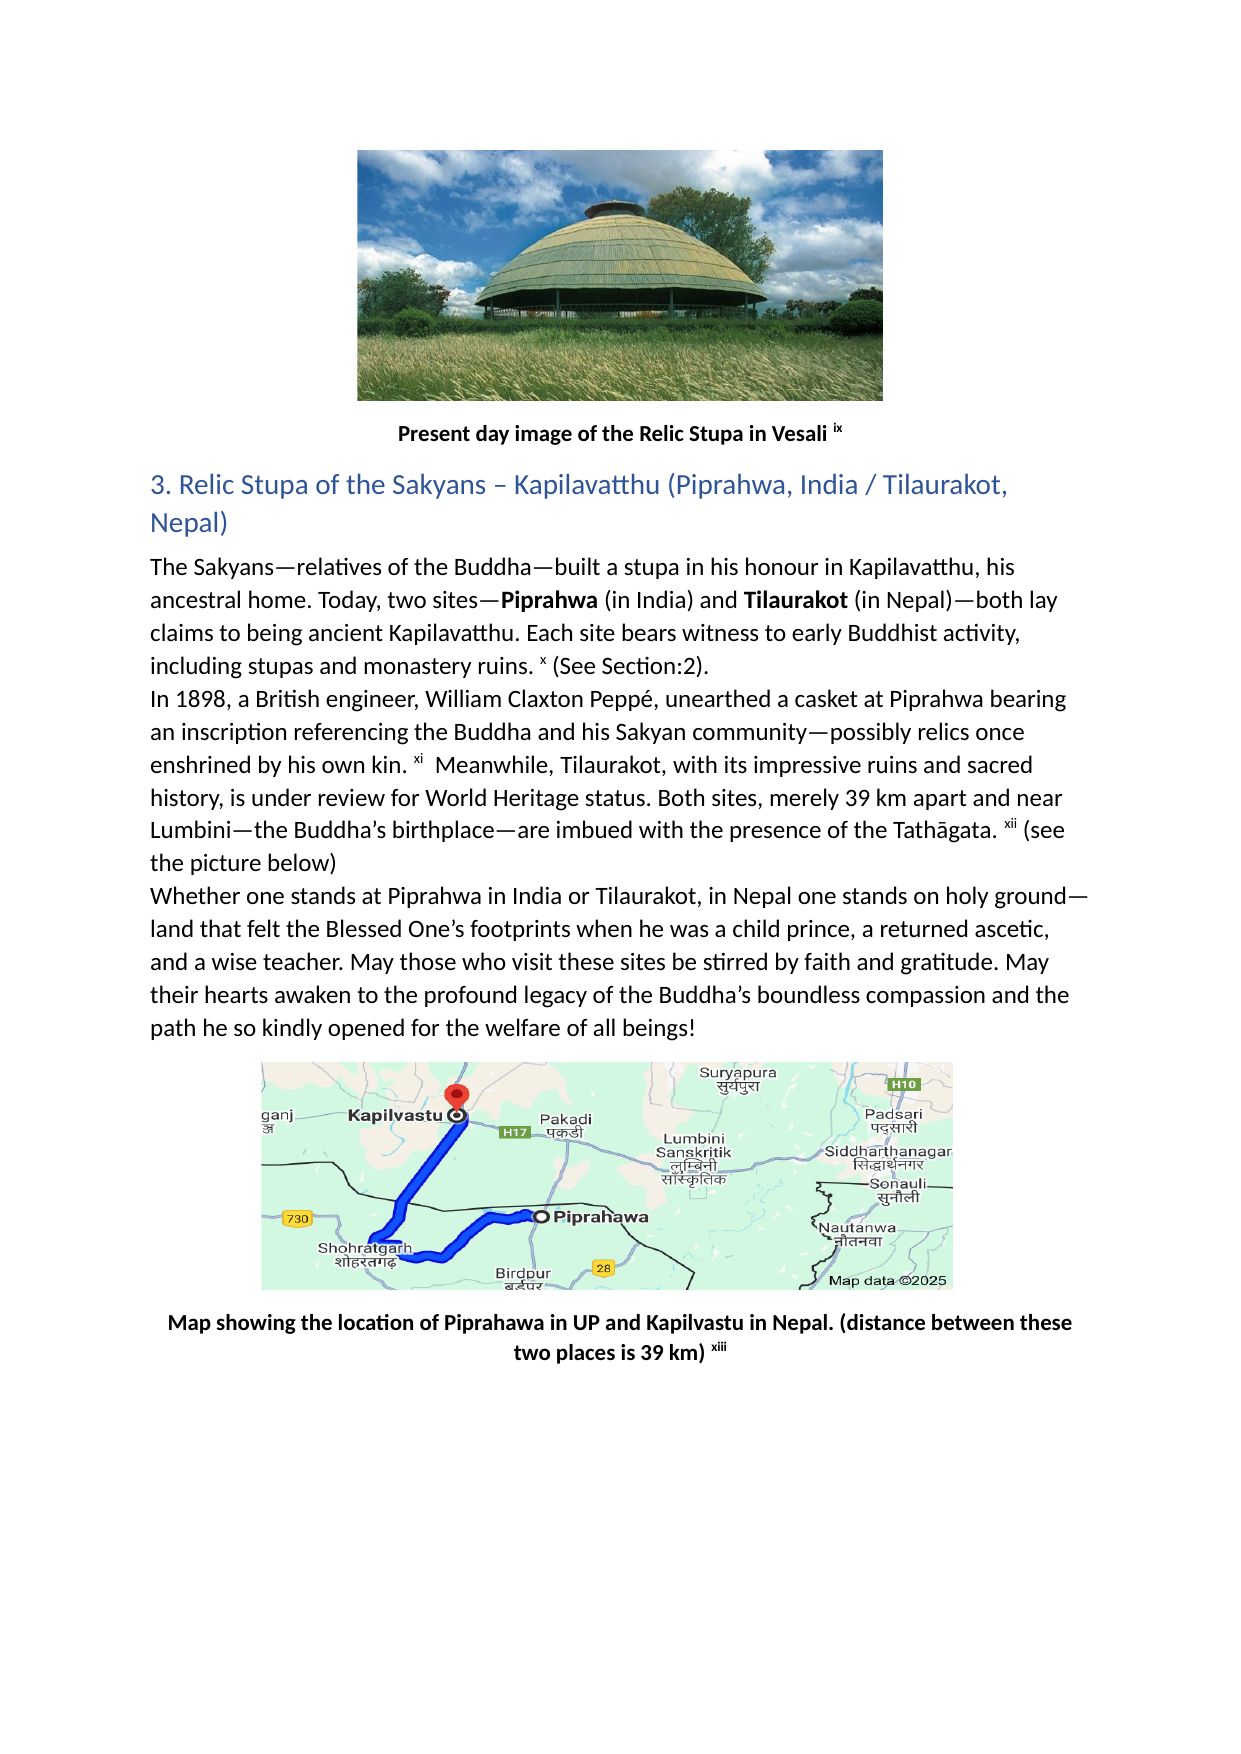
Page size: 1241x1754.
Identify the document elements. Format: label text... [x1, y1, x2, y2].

picture [261, 1062, 953, 1290]
text Present day image of the Relic Stupa in Vesali [150, 419, 1090, 447]
text Whether one stands at Piprahwa in India or Tilaurakot, in Nepal one stands on holy ground—land that felt the Blessed One’s footprints when he was a child prince, a returned ascetic, and a wise teacher. May those who visit these sites be stirred by faith and gratitude. May their hearts awaken to the profound legacy of the Buddha’s boundless compassion and the path he so kindly opened for the welfare of all beings! [150, 880, 1090, 1043]
text In 1898, a British engineer, William Claxton Peppé, unearthed a casket at Piprahwa bearing an inscription referencing the Buddha and his Sakyan community—possibly relics once enshrined by his own kin. Meanwhile, Tilaurakot, with its impressive ruins and sacred history, is under review for World Heritage status. Both sites, merely 39 km apart and near Lumbini—the Buddha’s birthplace—are imbued with the presence of the Tathāgata. (see the picture below) [150, 683, 1090, 878]
text The Sakyans—relatives of the Buddha—built a stupa in his honour in Kapilavatthu, his ancestral home. Today, two sites—Piprahwa (in India) and Tilaurakot (in Nepal)—both lay claims to being ancient Kapilavatthu. Each site bears witness to early Buddhist activity, including stupas and monastery ruins. (See Section:2). [150, 551, 1090, 681]
text Map showing the location of Piprahawa in UP and Kapilvastu in Nepal. (distance between these two places is 39 km) [150, 1308, 1090, 1367]
subtitle 3. Relic Stupa of the Sakyans – Kapilavatthu (Piprahwa, India / Tilaurakot, Nepal) [150, 466, 1090, 540]
picture [357, 150, 883, 401]
